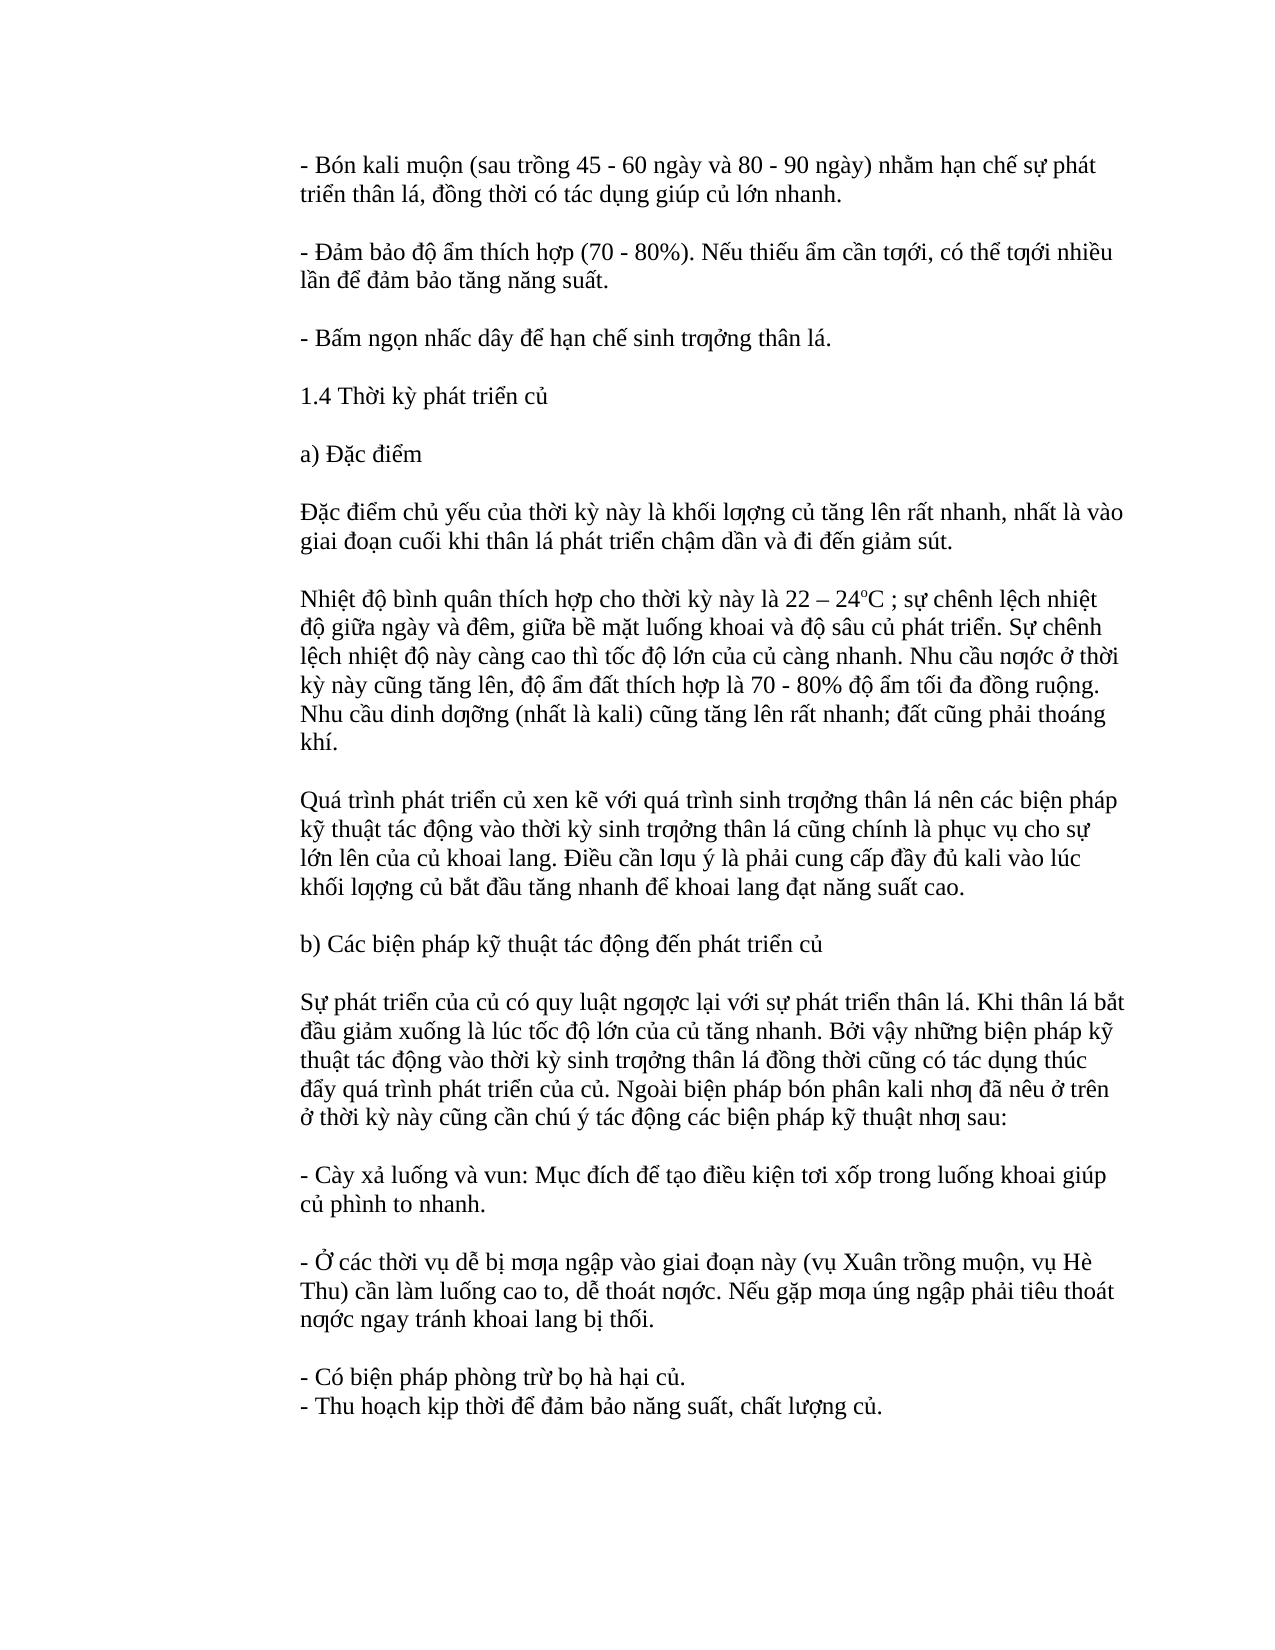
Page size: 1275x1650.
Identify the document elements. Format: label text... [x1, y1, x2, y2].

text - Đảm bảo độ ẩm thích hợp (70 - 80%). Nếu thiếu ẩm cần tƣới, có thể tƣới nhiều lần để đảm bảo tăng năng suất. [300, 237, 1125, 294]
text Quá trình phát triển củ xen kẽ với quá trình sinh trƣởng thân lá nên các biện pháp kỹ thuật tác động vào thời kỳ sinh trƣởng thân lá cũng chính là phục vụ cho sự lớn lên của củ khoai lang. Điều cần lƣu ý là phải cung cấp đầy đủ kali vào lúc khối lƣợng củ bắt đầu tăng nhanh để khoai lang đạt năng suất cao. [300, 785, 1125, 900]
text Nhiệt độ bình quân thích hợp cho thời kỳ này là 22 – 24oC ; sự chênh lệch nhiệt độ giữa ngày và đêm, giữa bề mặt luống khoai và độ sâu củ phát triển. Sự chênh lệch nhiệt độ này càng cao thì tốc độ lớn của củ càng nhanh. Nhu cầu nƣớc ở thời kỳ này cũng tăng lên, độ ẩm đất thích hợp là 70 - 80% độ ẩm tối đa đồng ruộng. Nhu cầu dinh dƣỡng (nhất là kali) cũng tăng lên rất nhanh; đất cũng phải thoáng khí. [300, 584, 1125, 756]
text - Ở các thời vụ dễ bị mƣa ngập vào giai đoạn này (vụ Xuân trồng muộn, vụ Hè Thu) cần làm luống cao to, dễ thoát nƣớc. Nếu gặp mƣa úng ngập phải tiêu thoát nƣớc ngay tránh khoai lang bị thối. [300, 1247, 1125, 1333]
text - Bón kali muộn (sau trồng 45 - 60 ngày và 80 - 90 ngày) nhằm hạn chế sự phát triển thân lá, đồng thời có tác dụng giúp củ lớn nhanh. [300, 150, 1125, 207]
text b) Các biện pháp kỹ thuật tác động đến phát triển củ [300, 929, 1125, 958]
text - Có biện pháp phòng trừ bọ hà hại củ. - Thu hoạch kịp thời để đảm bảo năng suất, chất lượng củ. [300, 1362, 1125, 1420]
text Sự phát triển của củ có quy luật ngƣợc lại với sự phát triển thân lá. Khi thân lá bắt đầu giảm xuống là lúc tốc độ lớn của củ tăng nhanh. Bởi vậy những biện pháp kỹ thuật tác động vào thời kỳ sinh trƣởng thân lá đồng thời cũng có tác dụng thúc đẩy quá trình phát triển của củ. Ngoài biện pháp bón phân kali nhƣ đã nêu ở trên ở thời kỳ này cũng cần chú ý tác động các biện pháp kỹ thuật nhƣ sau: [300, 987, 1125, 1131]
text - Cày xả luống và vun: Mục đích để tạo điều kiện tơi xốp trong luống khoai giúp củ phình to nhanh. [300, 1160, 1125, 1218]
text - Bấm ngọn nhấc dây để hạn chế sinh trƣởng thân lá. [300, 323, 1125, 352]
list Thời kỳ phát triển củ [300, 381, 1125, 410]
text a) Đặc điểm [300, 439, 1125, 468]
text Đặc điểm chủ yếu của thời kỳ này là khối lƣợng củ tăng lên rất nhanh, nhất là vào giai đoạn cuối khi thân lá phát triển chậm dần và đi đến giảm sút. [300, 497, 1125, 554]
